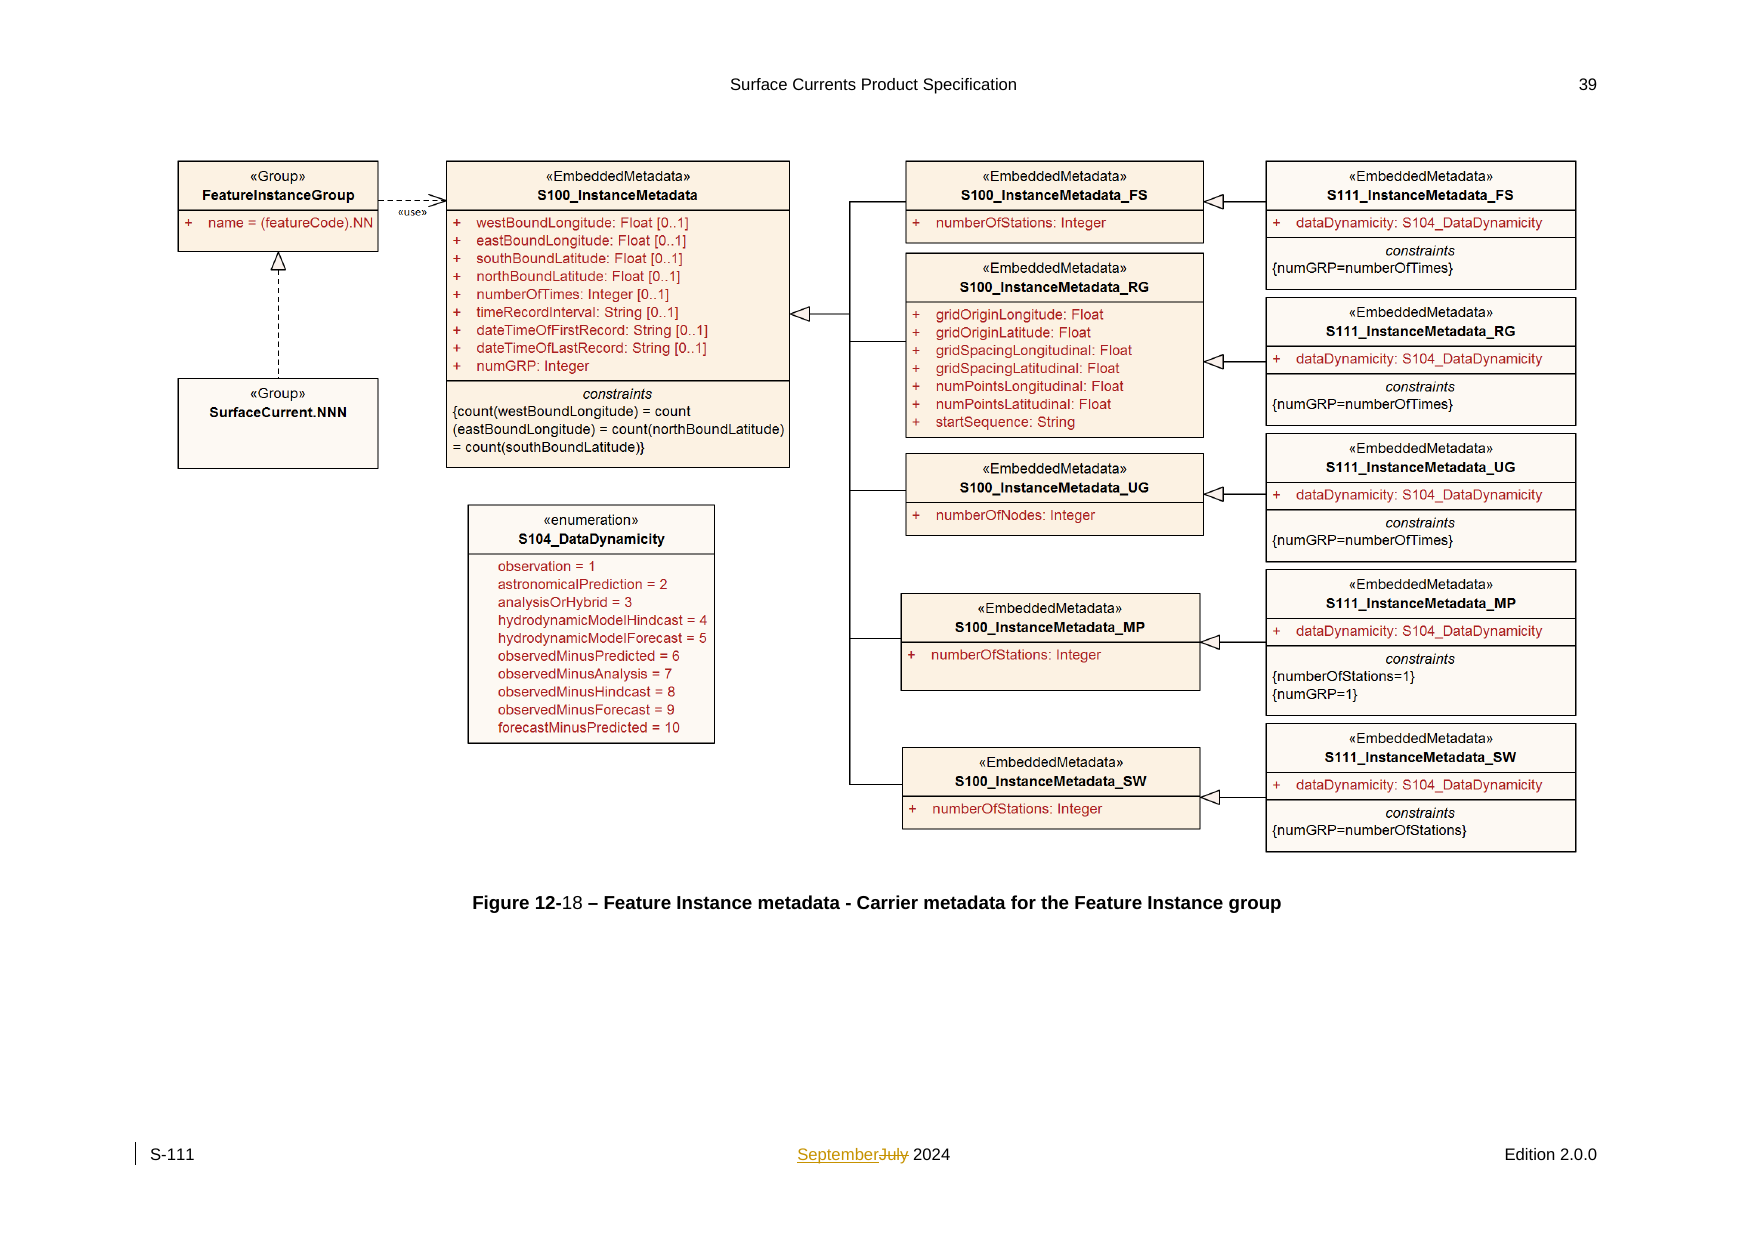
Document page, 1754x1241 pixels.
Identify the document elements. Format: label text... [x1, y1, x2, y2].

picture [166, 150, 1588, 864]
